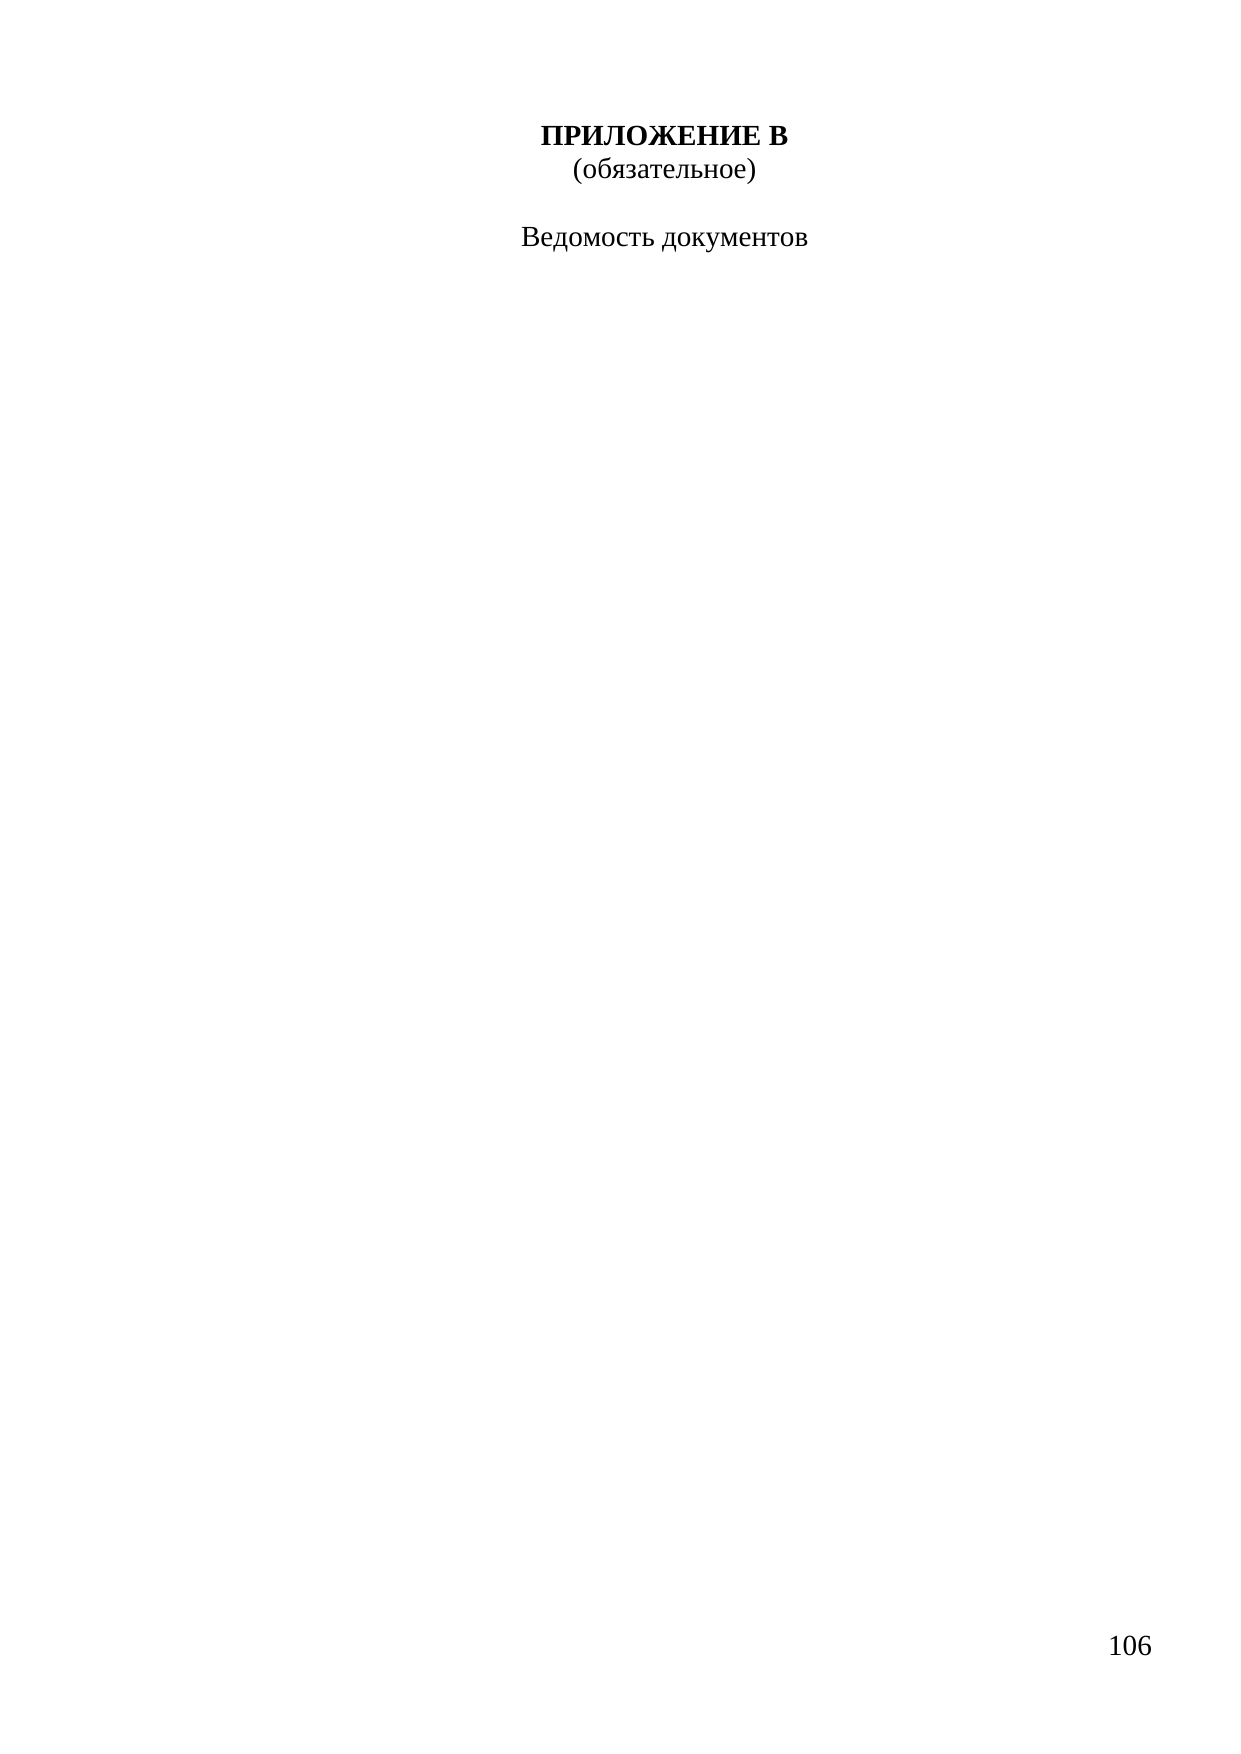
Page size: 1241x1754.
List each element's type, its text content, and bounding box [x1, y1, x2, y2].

subtitle ПРИЛОЖЕНИЕ В [177, 118, 1152, 152]
text (обязательное) [177, 152, 1152, 185]
text Ведомость документов [177, 219, 1152, 252]
